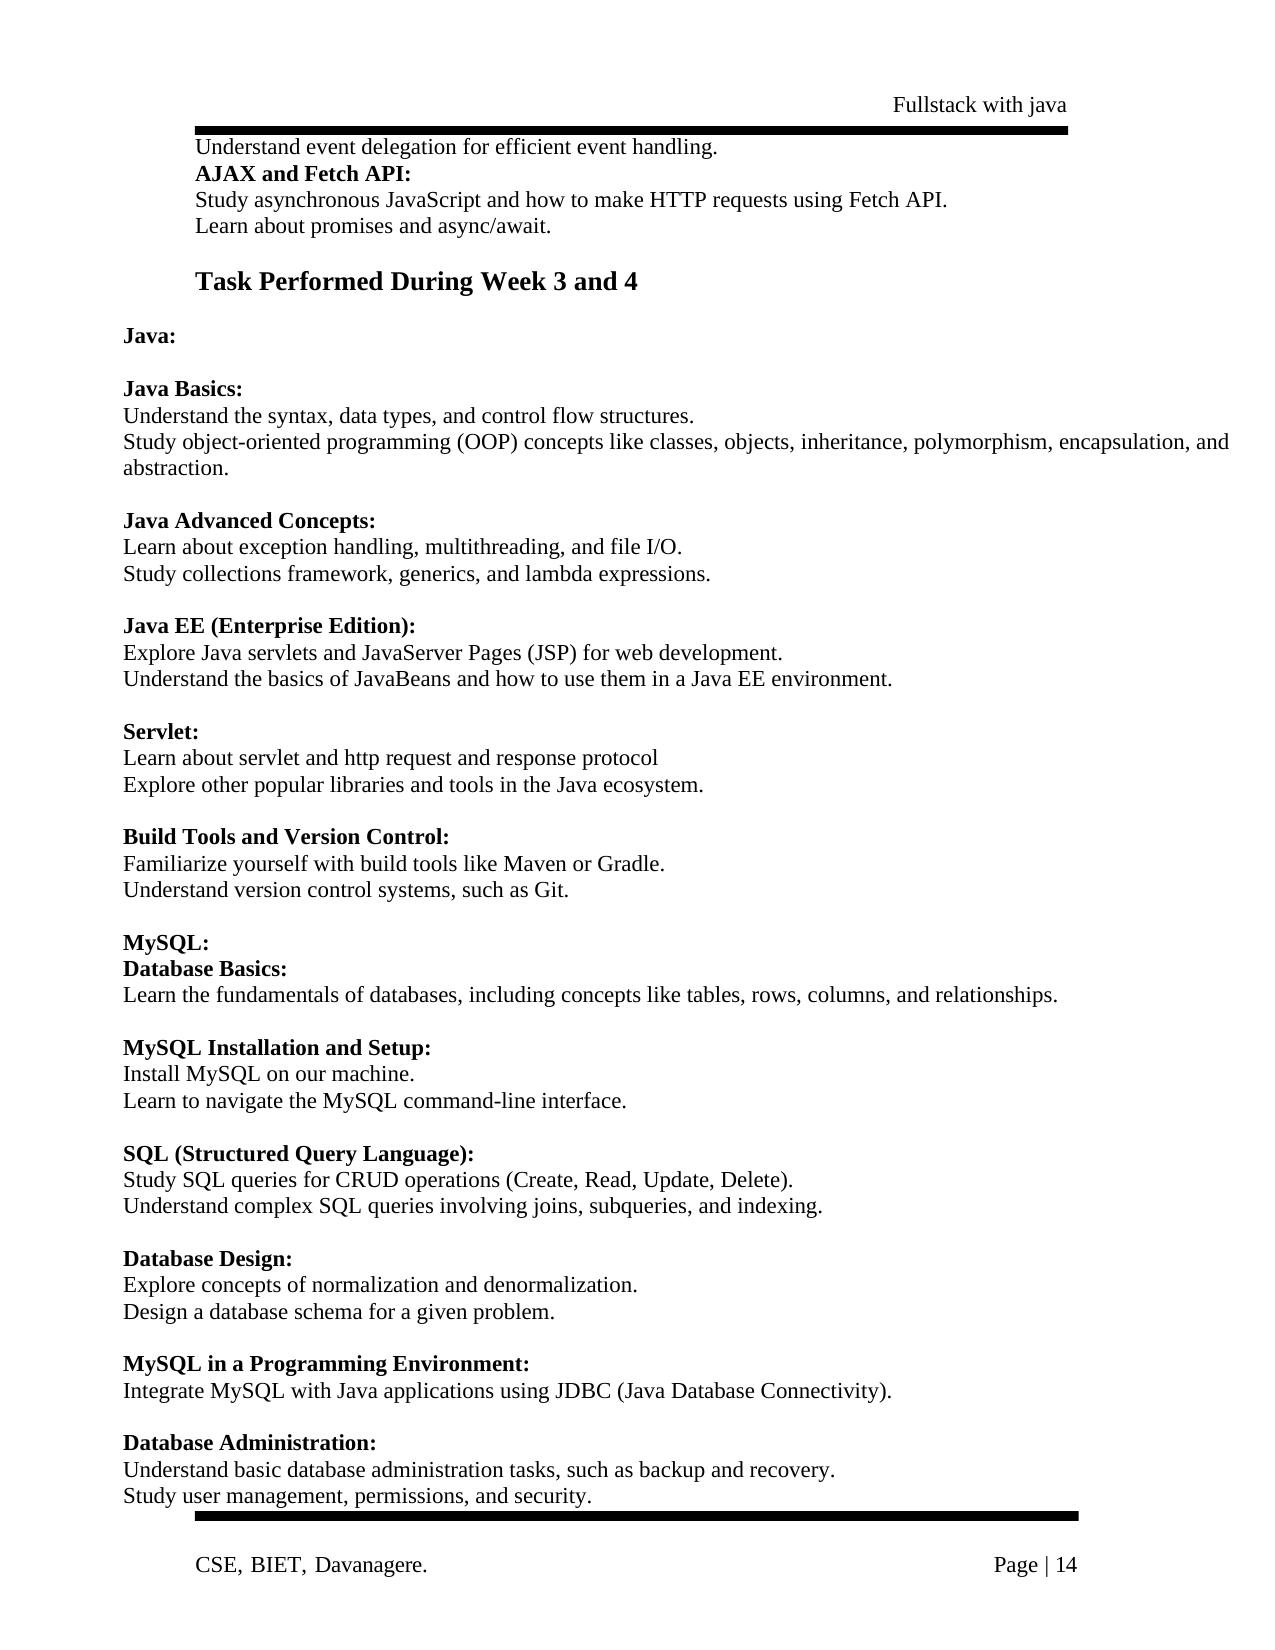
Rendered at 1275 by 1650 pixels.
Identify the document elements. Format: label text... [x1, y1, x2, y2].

text Learn about promises and async/await. [195, 212, 1233, 239]
text MySQL in a Programming Environment: [123, 1350, 1233, 1377]
text Database Basics: [123, 955, 1233, 981]
text Explore concepts of normalization and denormalization. [123, 1271, 1233, 1298]
text Design a database schema for a given problem. [123, 1298, 1233, 1324]
text Install MySQL on our machine. [123, 1061, 1233, 1087]
text Understand the syntax, data types, and control flow structures. [123, 402, 1233, 428]
text Understand version control systems, such as Git. [123, 876, 1233, 902]
text Learn to navigate the MySQL command-line interface. [123, 1087, 1233, 1113]
text Familiarize yourself with build tools like Maven or Gradle. [123, 850, 1233, 876]
text Understand complex SQL queries involving joins, subqueries, and indexing. [123, 1192, 1233, 1219]
text Java: [123, 323, 1233, 349]
text Servlet: [123, 718, 1233, 744]
text Study collections framework, generics, and lambda expressions. [123, 560, 1233, 586]
text Java Advanced Concepts: [123, 507, 1233, 533]
text Study object-oriented programming (OOP) concepts like classes, objects, inheritance, polymorphism, encapsulation, and abstraction. [123, 428, 1233, 481]
text Explore other popular libraries and tools in the Java ecosystem. [123, 771, 1233, 797]
picture [194, 1511, 1079, 1521]
text Learn about servlet and http request and response protocol [123, 744, 1233, 771]
text SQL (Structured Query Language): [123, 1139, 1233, 1166]
text Integrate MySQL with Java applications using JDBC (Java Database Connectivity). [123, 1377, 1233, 1403]
text Build Tools and Version Control: [123, 823, 1233, 850]
text MySQL Installation and Setup: [123, 1034, 1233, 1061]
text Database Administration: [123, 1429, 1233, 1456]
text Java Basics: [123, 375, 1233, 402]
text Learn the fundamentals of databases, including concepts like tables, rows, columns, and relationships. [123, 981, 1233, 1008]
subtitle Task Performed During Week 3 and 4 [195, 265, 1233, 296]
text Understand event delegation for efficient event handling. [195, 133, 1233, 160]
text Study asynchronous JavaScript and how to make HTTP requests using Fetch API. [195, 186, 1233, 212]
text Study SQL queries for CRUD operations (Create, Read, Update, Delete). [123, 1166, 1233, 1192]
text MySQL: [123, 929, 1233, 955]
text Learn about exception handling, multithreading, and file I/O. [123, 533, 1233, 560]
picture [194, 126, 1069, 135]
text Explore Java servlets and JavaServer Pages (JSP) for web development. [123, 639, 1233, 665]
text Java EE (Enterprise Edition): [123, 612, 1233, 639]
text Database Design: [123, 1245, 1233, 1271]
text Understand the basics of JavaBeans and how to use them in a Java EE environment. [123, 665, 1233, 692]
text Understand basic database administration tasks, such as backup and recovery. [123, 1456, 1233, 1482]
text Study user management, permissions, and security. [123, 1482, 1233, 1508]
text AJAX and Fetch API: [195, 160, 1233, 186]
